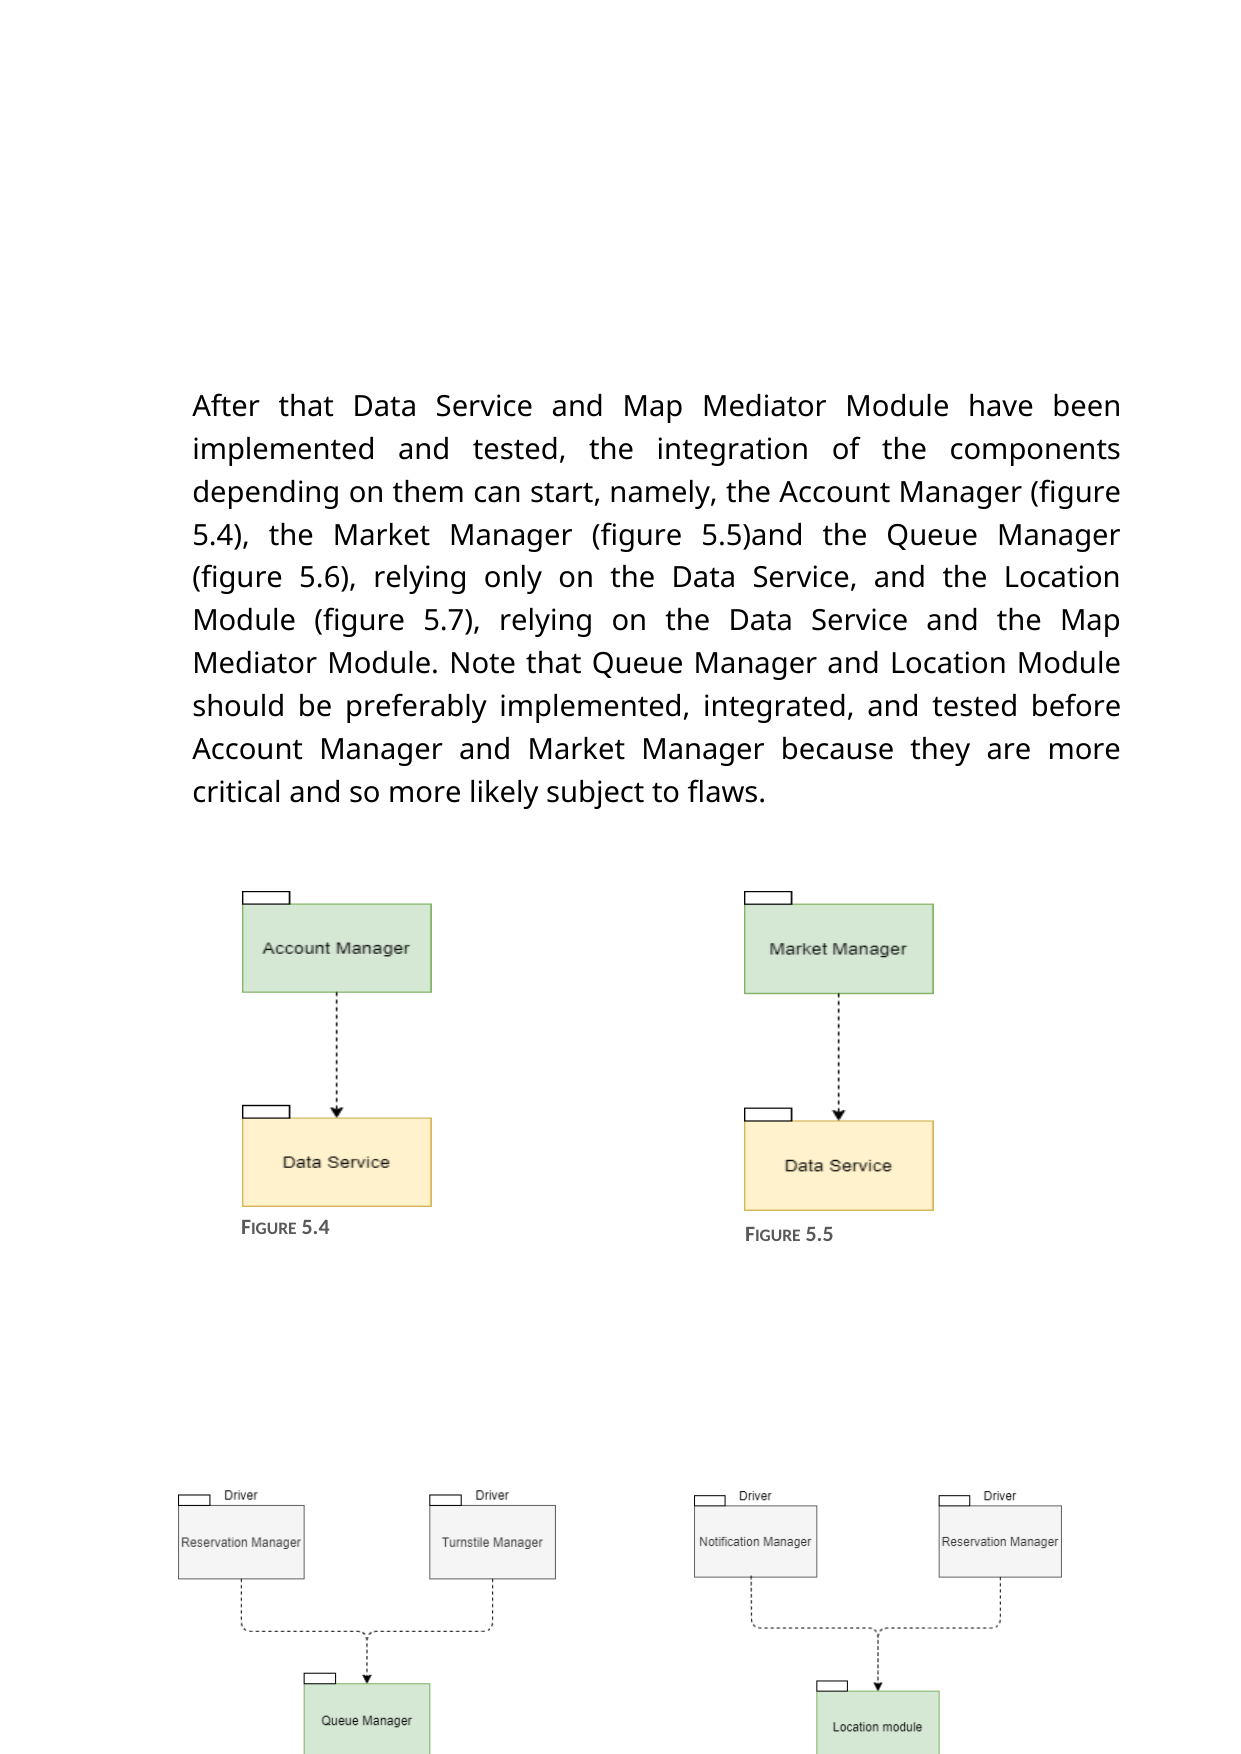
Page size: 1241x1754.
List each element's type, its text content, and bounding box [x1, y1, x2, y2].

text After that Data Service and Map Mediator Module have been implemented and tested, the integration of the components depending on them can start, namely, the Account Manager (figure 5.4), the Market Manager (figure 5.5)and the Queue Manager (figure 5.6), relying only on the Data Service, and the Location Module (figure 5.7), relying on the Data Service and the Map Mediator Module. Note that Queue Manager and Location Module should be preferably implemented, integrated, and tested before Account Manager and Market Manager because they are more critical and so more likely subject to flaws. [192, 386, 1122, 811]
picture [744, 891, 934, 1211]
picture [242, 891, 432, 1207]
picture [178, 1484, 556, 1754]
picture [694, 1485, 1062, 1754]
